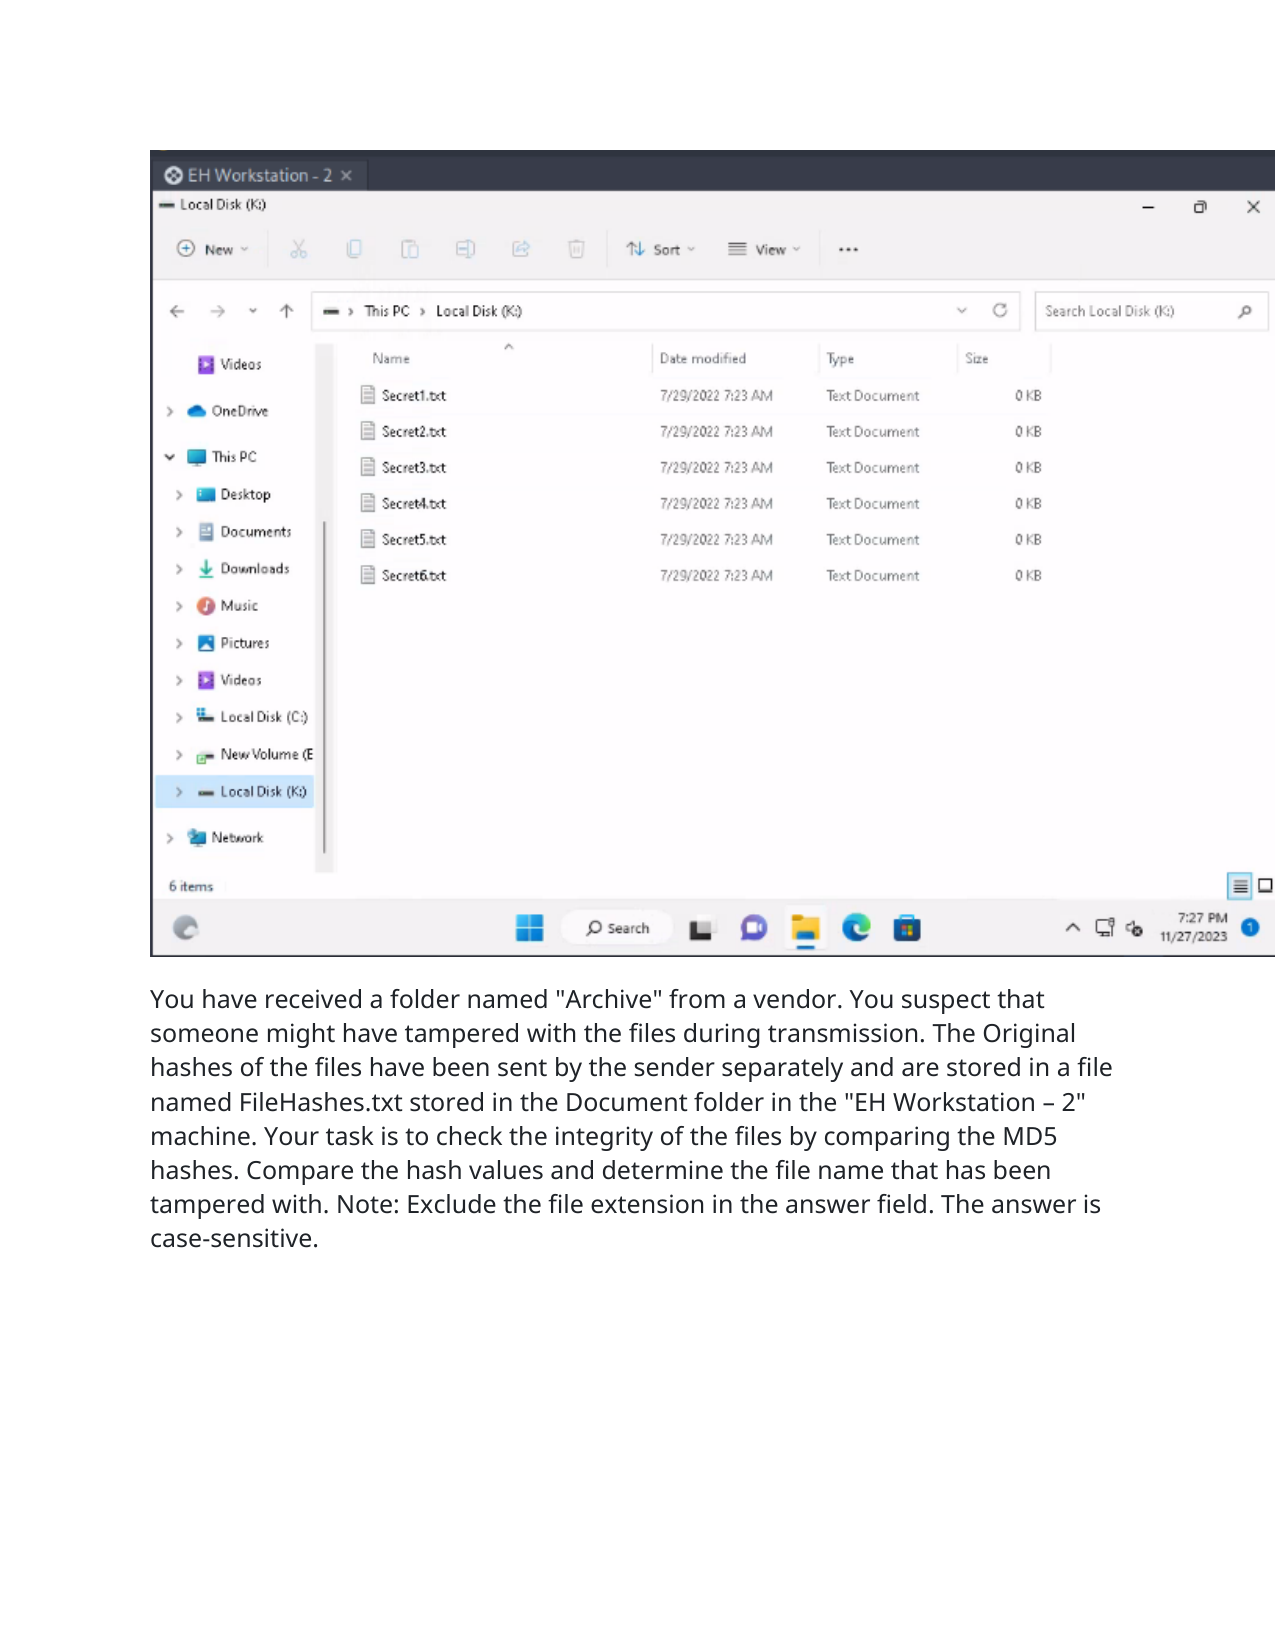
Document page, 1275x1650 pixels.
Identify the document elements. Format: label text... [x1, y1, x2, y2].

text You have received a folder named "Archive" from a vendor. You suspect that someone might have tampered with the files during transmission. The Original hashes of the files have been sent by the sender separately and are stored in a file named FileHashes.txt stored in the Document folder in the "EH Workstation – 2" machine. Your task is to check the integrity of the files by comparing the MD5 hashes. Compare the hash values and determine the file name that has been tampered with. Note: Exclude the file extension in the answer field. The answer is case-sensitive. [150, 982, 1125, 1254]
picture [150, 150, 1275, 957]
